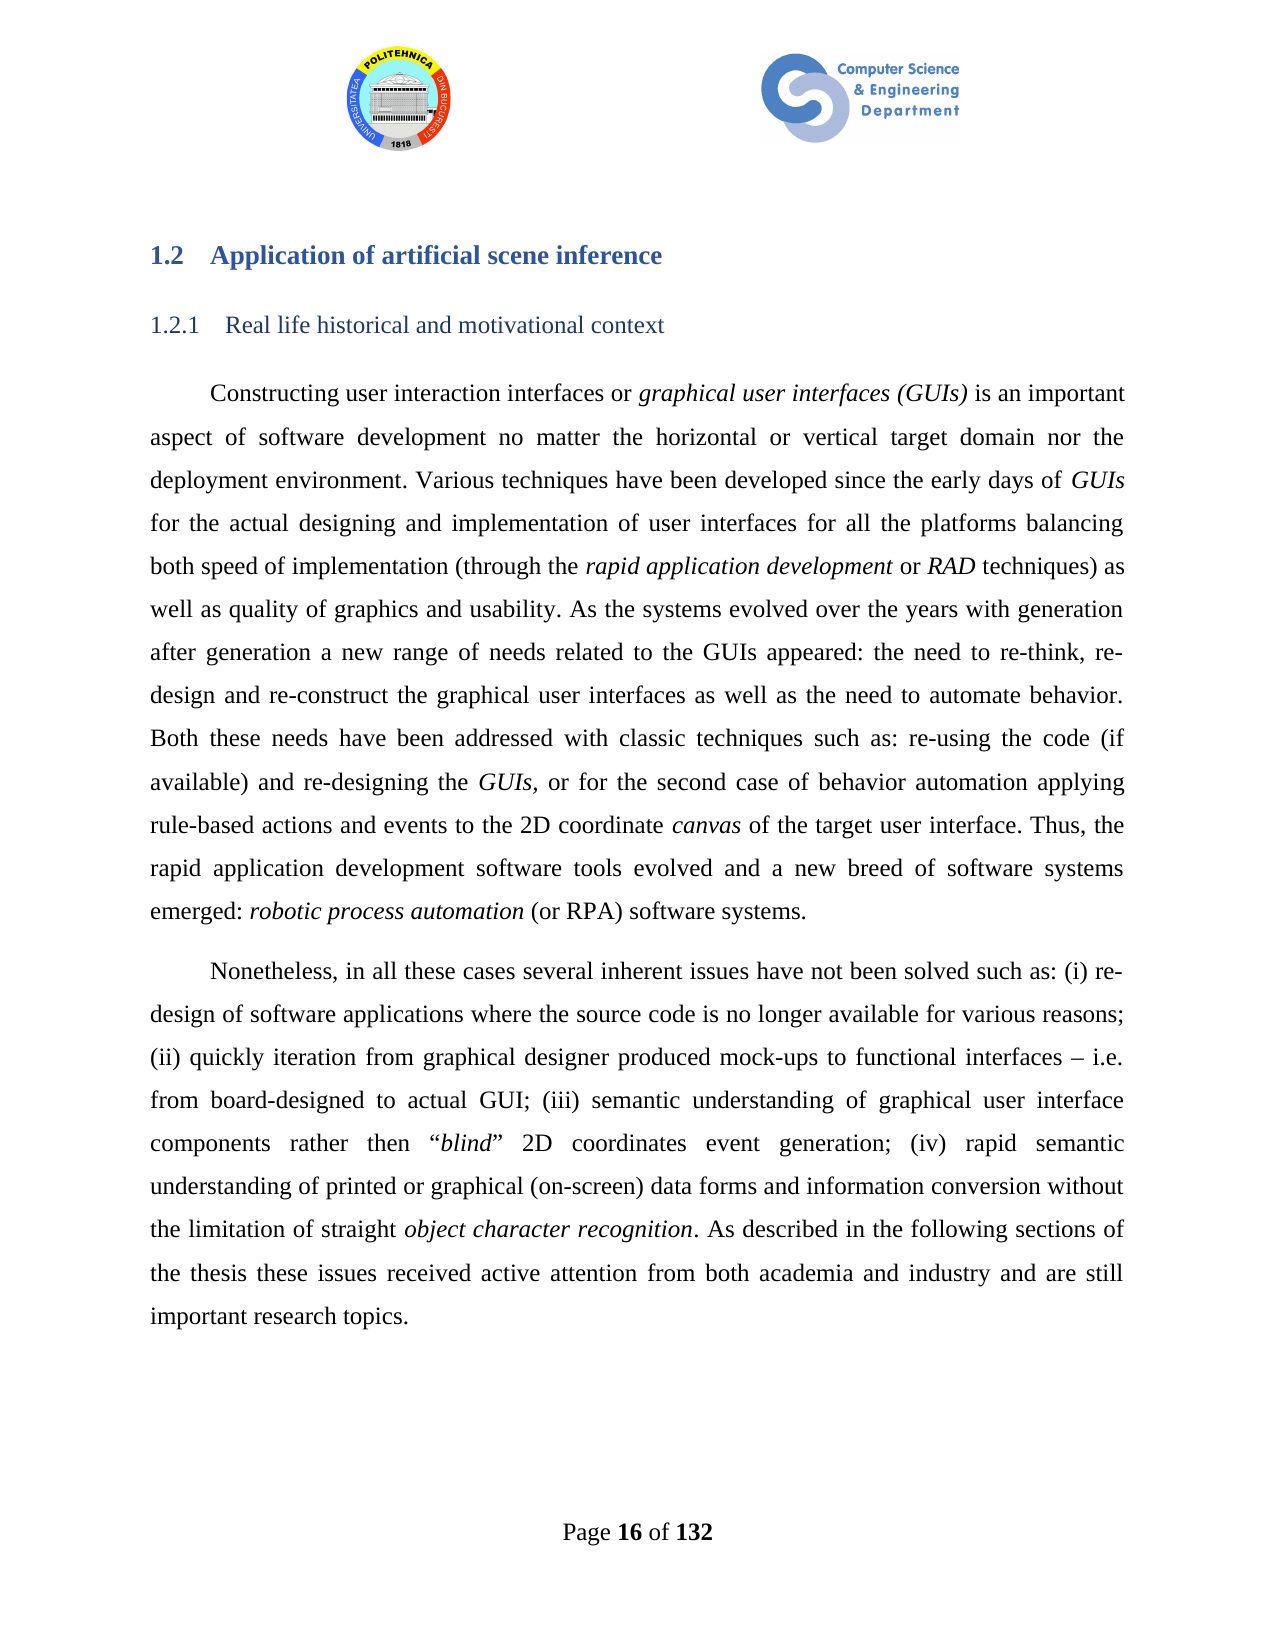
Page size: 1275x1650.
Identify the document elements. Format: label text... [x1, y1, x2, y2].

text Constructing user interaction interfaces or graphical user interfaces (GUIs) is an important aspect of software development no matter the horizontal or vertical target domain nor the deployment environment. Various techniques have been developed since the early days of GUIs for the actual designing and implementation of user interfaces for all the platforms balancing both speed of implementation (through the rapid application development or RAD techniques) as well as quality of graphics and usability. As the systems evolved over the years with generation after generation a new range of needs related to the GUIs appeared: the need to re-think, re-design and re-construct the graphical user interfaces as well as the need to automate behavior. Both these needs have been addressed with classic techniques such as: re-using the code (if available) and re-designing the GUIs, or for the second case of behavior automation applying rule-based actions and events to the 2D coordinate canvas of the target user interface. Thus, the rapid application development software tools evolved and a new breed of software systems emerged: robotic process automation (or RPA) software systems. [150, 378, 1125, 925]
subtitle Real life historical and motivational context [150, 310, 1125, 339]
picture [346, 46, 451, 151]
text Nonetheless, in all these cases several inherent issues have not been solved such as: (i) re-design of software applications where the source code is no longer available for various reasons; (ii) quickly iteration from graphical designer produced mock-ups to functional interfaces – i.e. from board-designed to actual GUI; (iii) semantic understanding of graphical user interface components rather then “blind” 2D coordinates event generation; (iv) rapid semantic understanding of printed or graphical (on-screen) data forms and information conversion without the limitation of straight object character recognition. As described in the following sections of the thesis these issues received active attention from both academia and industry and are still important research topics. [150, 956, 1125, 1329]
subtitle Application of artificial scene inference [150, 239, 1125, 270]
picture [760, 53, 963, 144]
